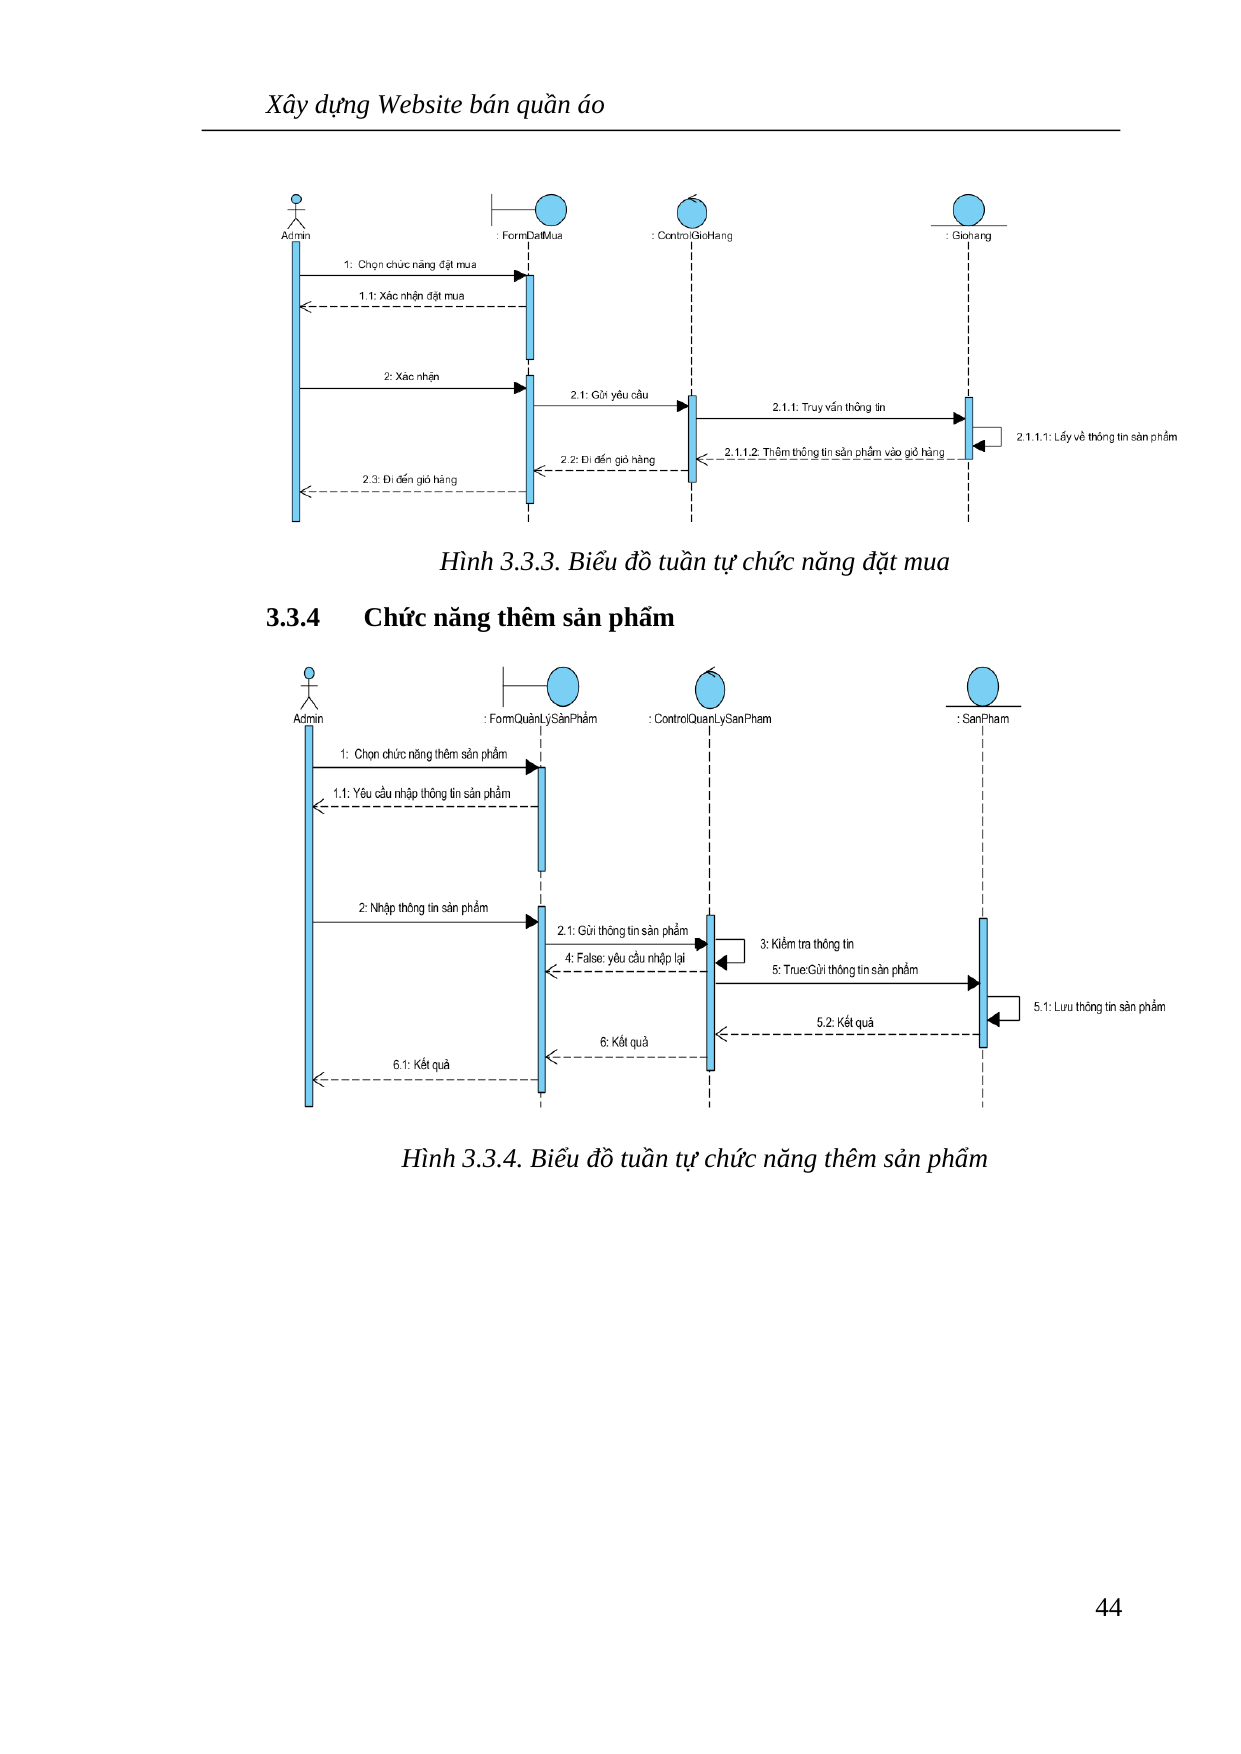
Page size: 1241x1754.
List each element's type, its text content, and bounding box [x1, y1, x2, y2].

picture [267, 177, 1184, 540]
picture [265, 660, 1182, 1127]
subtitle 3.3.4 Chức năng thêm sản phẩm [207, 601, 1122, 632]
text Hình 3.3.4. Biểu đồ tuần tự chức năng thêm sản phẩm [268, 1142, 1122, 1173]
text Hình 3.3.3. Biểu đồ tuần tự chức năng đặt mua [268, 540, 1122, 576]
